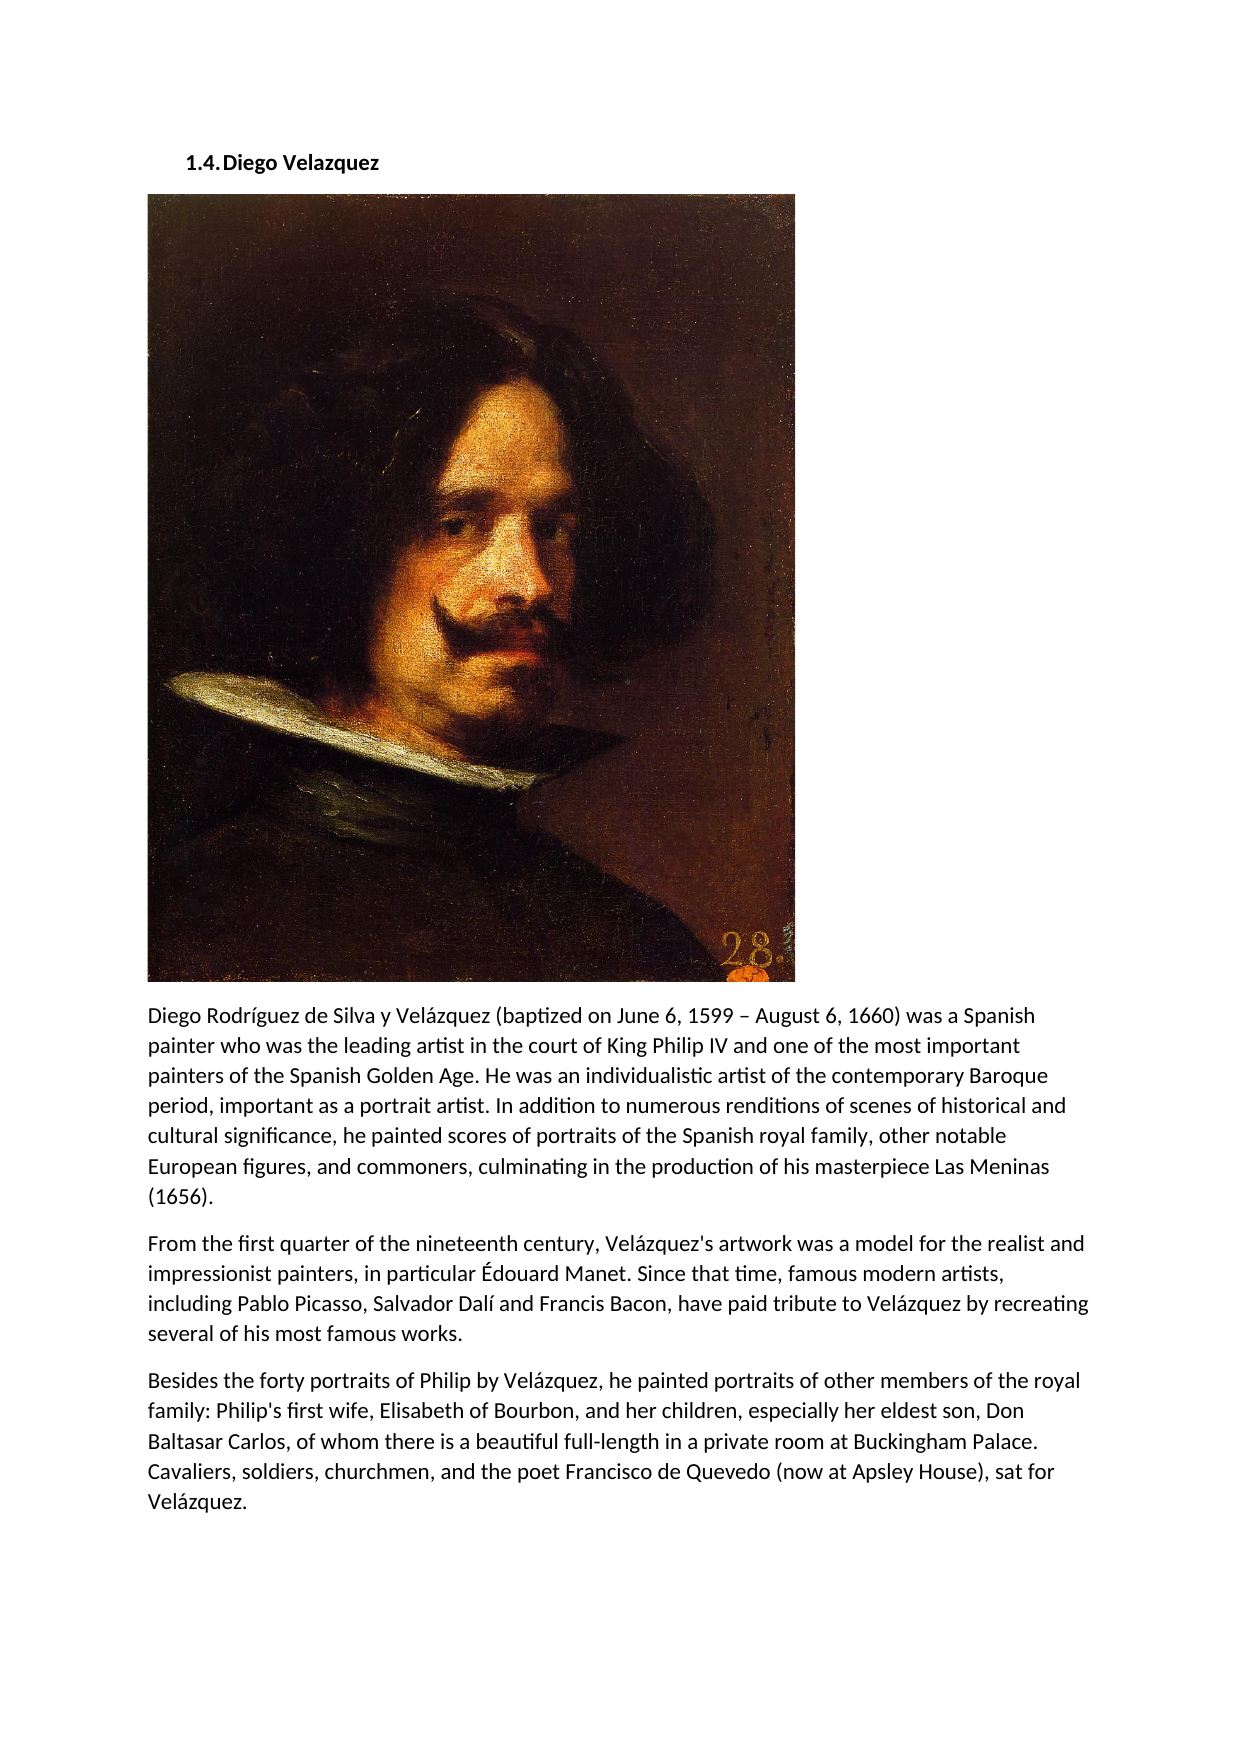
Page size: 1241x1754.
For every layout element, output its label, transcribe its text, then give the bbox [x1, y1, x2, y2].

text Besides the forty portraits of Philip by Velázquez, he painted portraits of other members of the royal family: Philip's first wife, Elisabeth of Bourbon, and her children, especially her eldest son, Don Baltasar Carlos, of whom there is a beautiful full-length in a private room at Buckingham Palace. Cavaliers, soldiers, churchmen, and the poet Francisco de Quevedo (now at Apsley House), sat for Velázquez. [148, 1366, 1093, 1515]
picture [147, 194, 796, 982]
list Diego Velazquez [185, 148, 1093, 176]
text From the first quarter of the nineteenth century, Velázquez's artwork was a model for the realist and impressionist painters, in particular Édouard Manet. Since that time, famous modern artists, including Pablo Picasso, Salvador Dalí and Francis Bacon, have paid tribute to Velázquez by recreating several of his most famous works. [148, 1229, 1093, 1348]
text Diego Rodríguez de Silva y Velázquez (baptized on June 6, 1599 – August 6, 1660) was a Spanish painter who was the leading artist in the court of King Philip IV and one of the most important painters of the Spanish Golden Age. He was an individualistic artist of the contemporary Baroque period, important as a portrait artist. In addition to numerous renditions of scenes of historical and cultural significance, he painted scores of portraits of the Spanish royal family, other notable European figures, and commoners, culminating in the production of his masterpiece Las Meninas (1656). [148, 1001, 1093, 1210]
